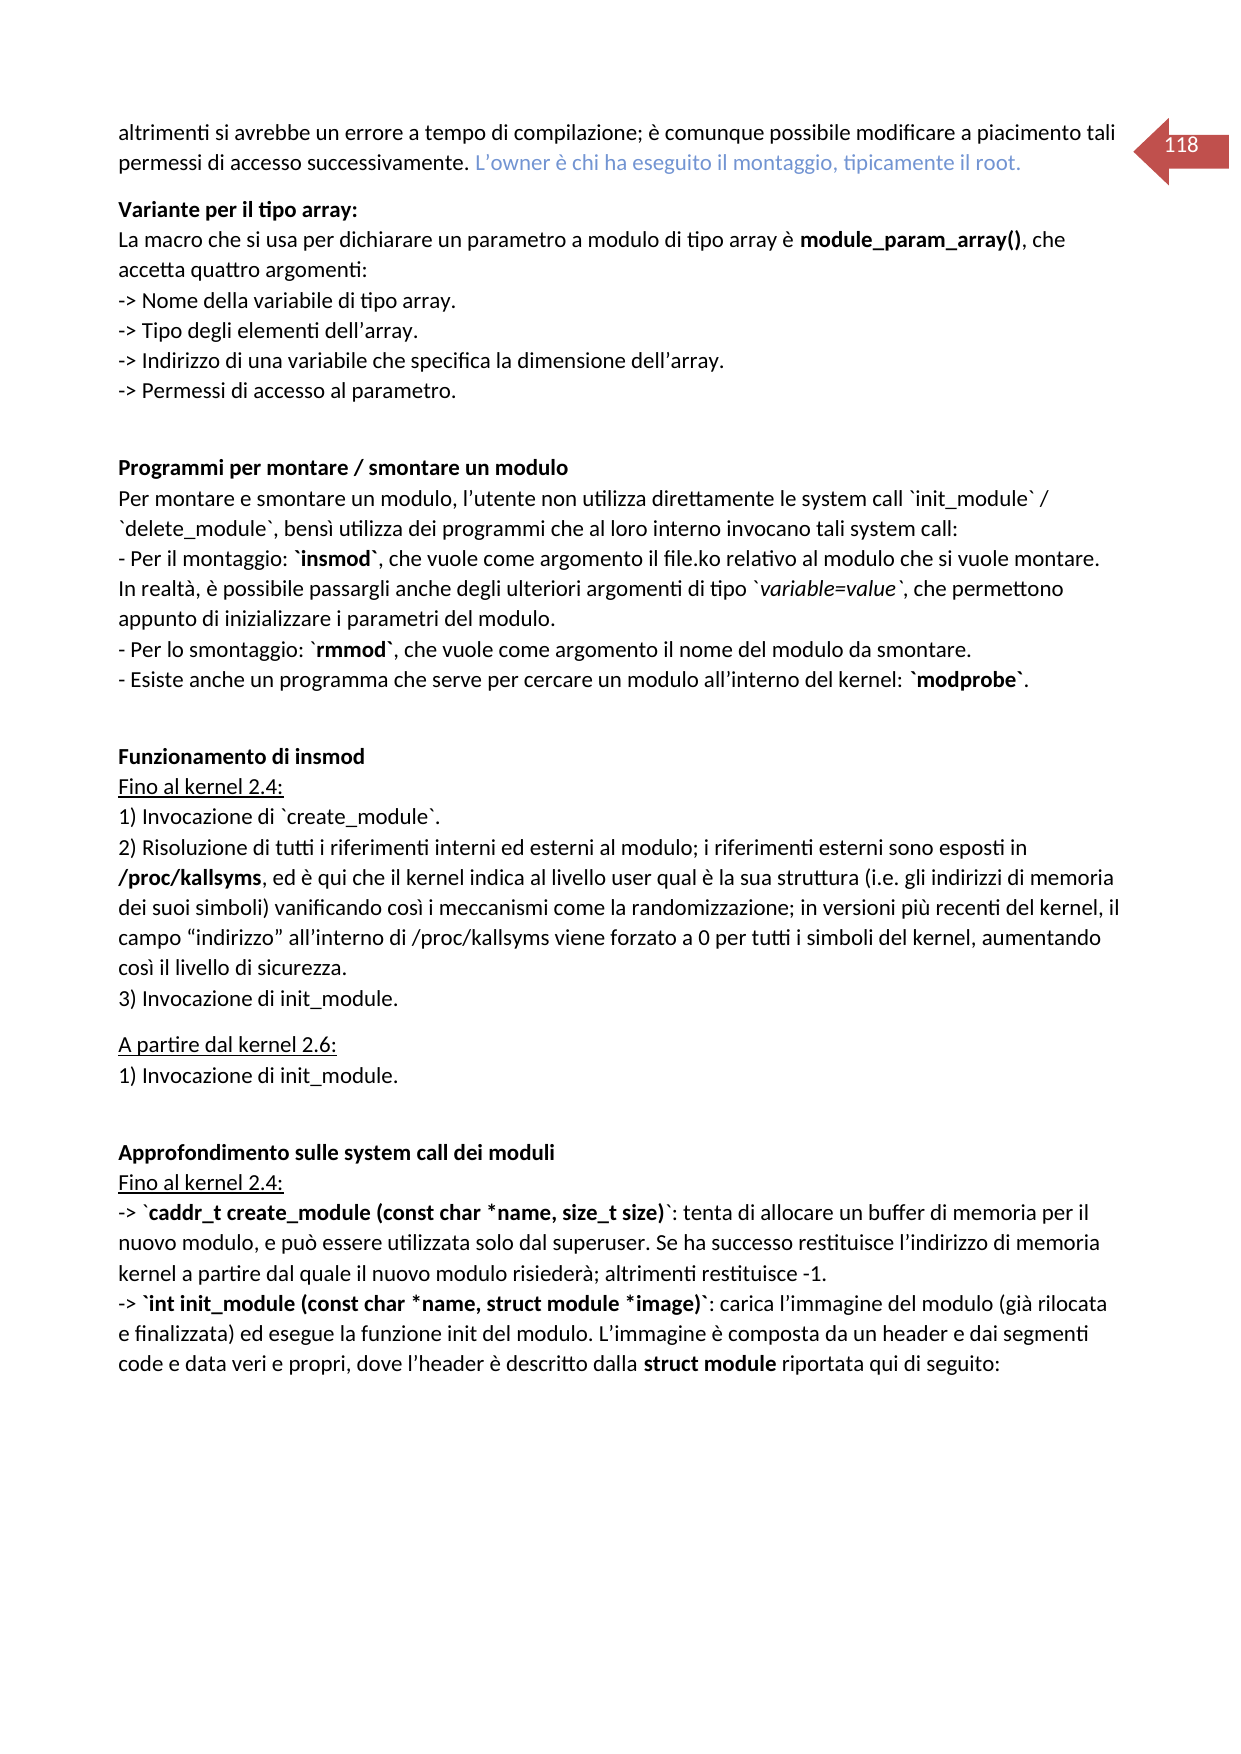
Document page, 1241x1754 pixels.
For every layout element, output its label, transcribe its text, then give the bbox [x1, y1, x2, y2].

text Programmi per montare / smontare un modulo Per montare e smontare un modulo, l’utente non utilizza direttamente le system call `init_module` / `delete_module`, bensì utilizza dei programmi che al loro interno invocano tali system call: - Per il montaggio: `insmod`, che vuole come argomento il file.ko relativo al modulo che si vuole montare. In realtà, è possibile passargli anche degli ulteriori argomenti di tipo `variable=value`, che permettono appunto di inizializzare i parametri del modulo. - Per lo smontaggio: `rmmod`, che vuole come argomento il nome del modulo da smontare. - Esiste anche un programma che serve per cercare un modulo all’interno del kernel: `modprobe`. [118, 423, 1122, 693]
text Approfondimento sulle system call dei moduli Fino al kernel 2.4: -> `caddr_t create_module (const char *name, size_t size)`: tenta di allocare un buffer di memoria per il nuovo modulo, e può essere utilizzata solo dal superuser. Se ha successo restituisce l’indirizzo di memoria kernel a partire dal quale il nuovo modulo risiederà; altrimenti restituisce -1. -> `int init_module (const char *name, struct module *image)`: carica l’immagine del modulo (già rilocata e finalizzata) ed esegue la funzione init del modulo. L’immagine è composta da un header e dai segmenti code e data veri e propri, dove l’header è descritto dalla struct module riportata qui di seguito: [118, 1108, 1122, 1377]
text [118, 118, 1122, 176]
text Funzionamento di insmod Fino al kernel 2.4: 1) Invocazione di `create_module`. 2) Risoluzione di tutti i riferimenti interni ed esterni al modulo; i riferimenti esterni sono esposti in /proc/kallsyms, ed è qui che il kernel indica al livello user qual è la sua struttura (i.e. gli indirizzi di memoria dei suoi simboli) vanificando così i meccanismi come la randomizzazione; in versioni più recenti del kernel, il campo “indirizzo” all’interno di /proc/kallsyms viene forzato a 0 per tutti i simboli del kernel, aumentando così il livello di sicurezza. 3) Invocazione di init_module. [118, 712, 1122, 1012]
text Variante per il tipo array: La macro che si usa per dichiarare un parametro a modulo di tipo array è module_param_array(), che accetta quattro argomenti: -> Nome della variabile di tipo array. -> Tipo degli elementi dell’array. -> Indirizzo di una variabile che specifica la dimensione dell’array. -> Permessi di accesso al parametro. [118, 195, 1122, 404]
text A partire dal kernel 2.6: 1) Invocazione di init_module. [118, 1031, 1122, 1089]
